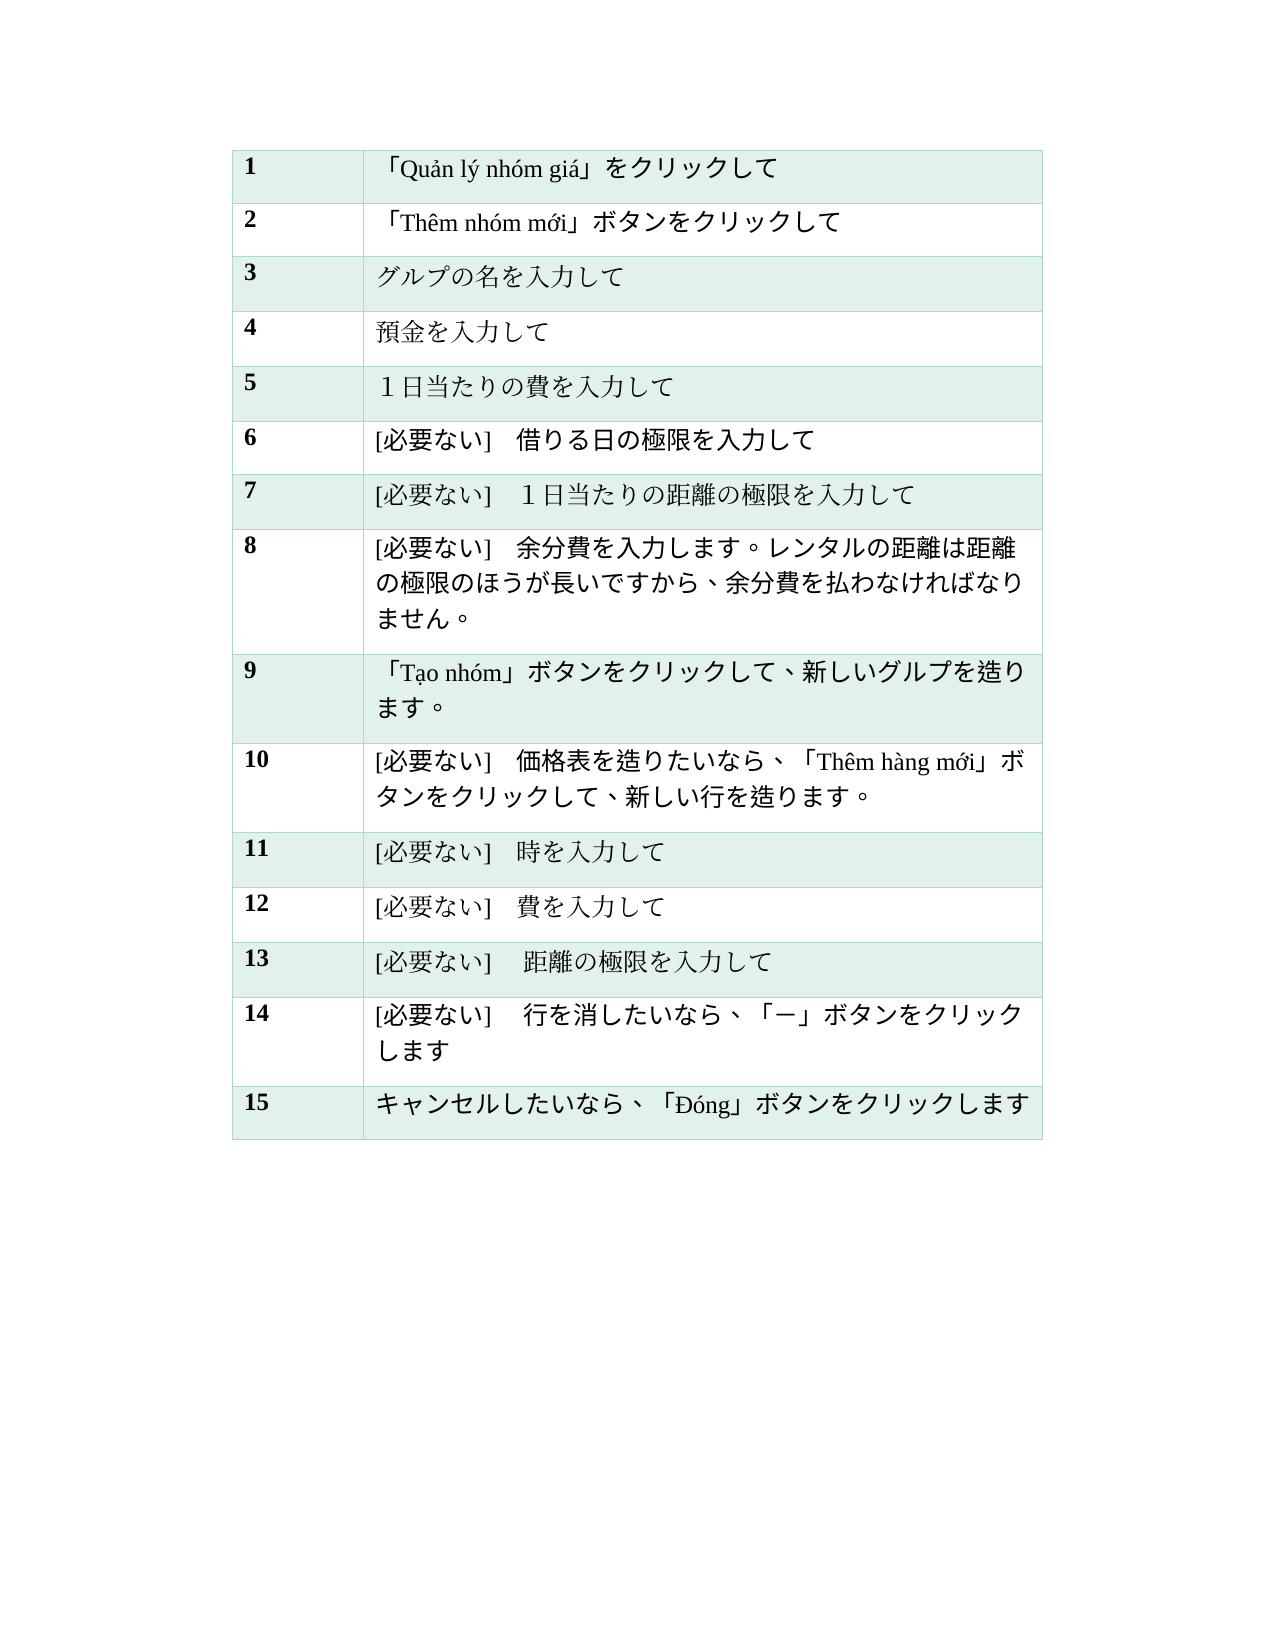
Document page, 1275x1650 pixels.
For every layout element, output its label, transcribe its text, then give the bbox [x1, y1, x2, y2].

table_cell 「Quản lý nhóm giá」をクリックして [364, 151, 1042, 203]
table_cell [必要ない] １日当たりの距離の極限を入力して [364, 475, 1042, 529]
table_cell キャンセルしたいなら、「Đóng」ボタンをクリックします [364, 1087, 1042, 1139]
table_cell 15 [233, 1087, 363, 1139]
table_cell [必要ない] 借りる日の極限を入力して [364, 422, 1042, 474]
table_cell 10 [233, 744, 363, 832]
table_cell [必要ない] 価格表を造りたいなら、「Thêm hàng mới」ボタンをクリックして、新しい行を造ります。 [364, 744, 1042, 832]
table_cell 13 [233, 943, 363, 997]
table_cell [必要ない] 距離の極限を入力して [364, 943, 1042, 997]
table_cell 4 [233, 312, 363, 366]
table_cell 5 [233, 367, 363, 421]
table_cell [必要ない] 行を消したいなら、「－」ボタンをクリックします [364, 998, 1042, 1086]
table_cell 14 [233, 998, 363, 1086]
table_cell 12 [233, 888, 363, 942]
table_cell 6 [233, 422, 363, 474]
table_cell 7 [233, 475, 363, 529]
table_cell 9 [233, 655, 363, 743]
table_cell [必要ない] 時を入力して [364, 833, 1042, 887]
table_cell 預金を入力して [364, 312, 1042, 366]
table_cell [必要ない] 費を入力して [364, 888, 1042, 942]
table_cell 8 [233, 530, 363, 654]
table_cell グルプの名を入力して [364, 257, 1042, 311]
table_cell 1 [233, 151, 363, 203]
table_cell [必要ない] 余分費を入力します。レンタルの距離は距離の極限のほうが長いですから、余分費を払わなければなりません。 [364, 530, 1042, 654]
table_cell 「Thêm nhóm mới」ボタンをクリックして [364, 204, 1042, 256]
table_cell 2 [233, 204, 363, 256]
table_cell 11 [233, 833, 363, 887]
table_cell 「Tạo nhóm」ボタンをクリックして、新しいグルプを造ります。 [364, 655, 1042, 743]
table_cell 3 [233, 257, 363, 311]
table_cell １日当たりの費を入力して [364, 367, 1042, 421]
